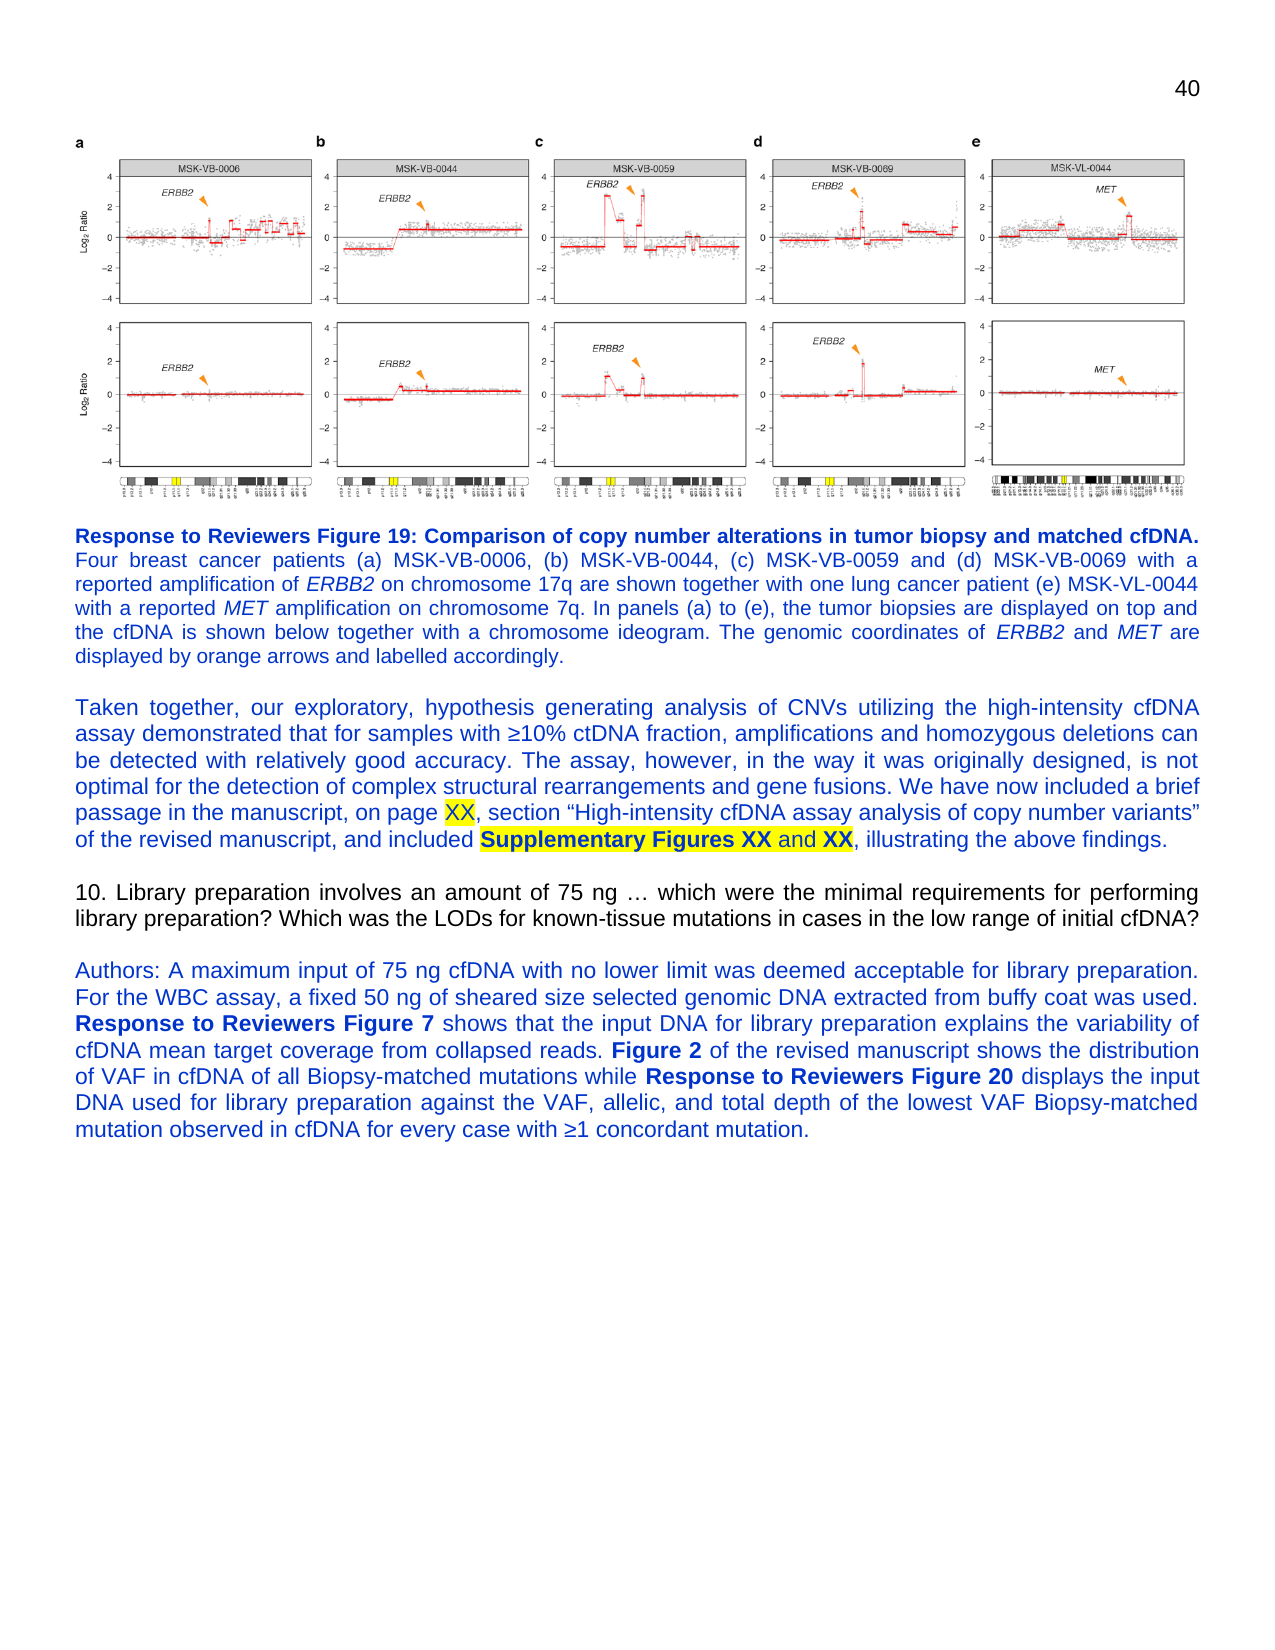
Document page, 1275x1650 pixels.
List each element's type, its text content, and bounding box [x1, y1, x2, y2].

text 10. Library preparation involves an amount of 75 ng … which were the minimal requirements for performing library preparation? Which was the LODs for known-tissue mutations in cases in the low range of initial cfDNA? [75, 878, 1200, 931]
picture [75, 129, 1190, 524]
text Taken together, our exploratory, hypothesis generating analysis of CNVs utilizing the high-intensity cfDNA assay demonstrated that for samples with ≥10% ctDNA fraction, amplifications and homozygous deletions can be detected with relatively good accuracy. The assay, however, in the way it was originally designed, is not optimal for the detection of complex structural rearrangements and gene fusions. We have now included a brief passage in the manuscript, on page XX, section “High-intensity cfDNA assay analysis of copy number variants” of the revised manuscript, and included Supplementary Figures XX and XX, illustrating the above findings. [75, 694, 1200, 852]
text Authors: A maximum input of 75 ng cfDNA with no lower limit was deemed acceptable for library preparation. For the WBC assay, a fixed 50 ng of sheared size selected genomic DNA extracted from buffy coat was used. Response to Reviewers Figure 7 shows that the input DNA for library preparation explains the variability of cfDNA mean target coverage from collapsed reads. Figure 2 of the revised manuscript shows the distribution of VAF in cfDNA of all Biopsy-matched mutations while Response to Reviewers Figure 20 displays the input DNA used for library preparation against the VAF, allelic, and total depth of the lowest VAF Biopsy-matched mutation observed in cfDNA for every case with ≥1 concordant mutation. [75, 957, 1200, 1142]
